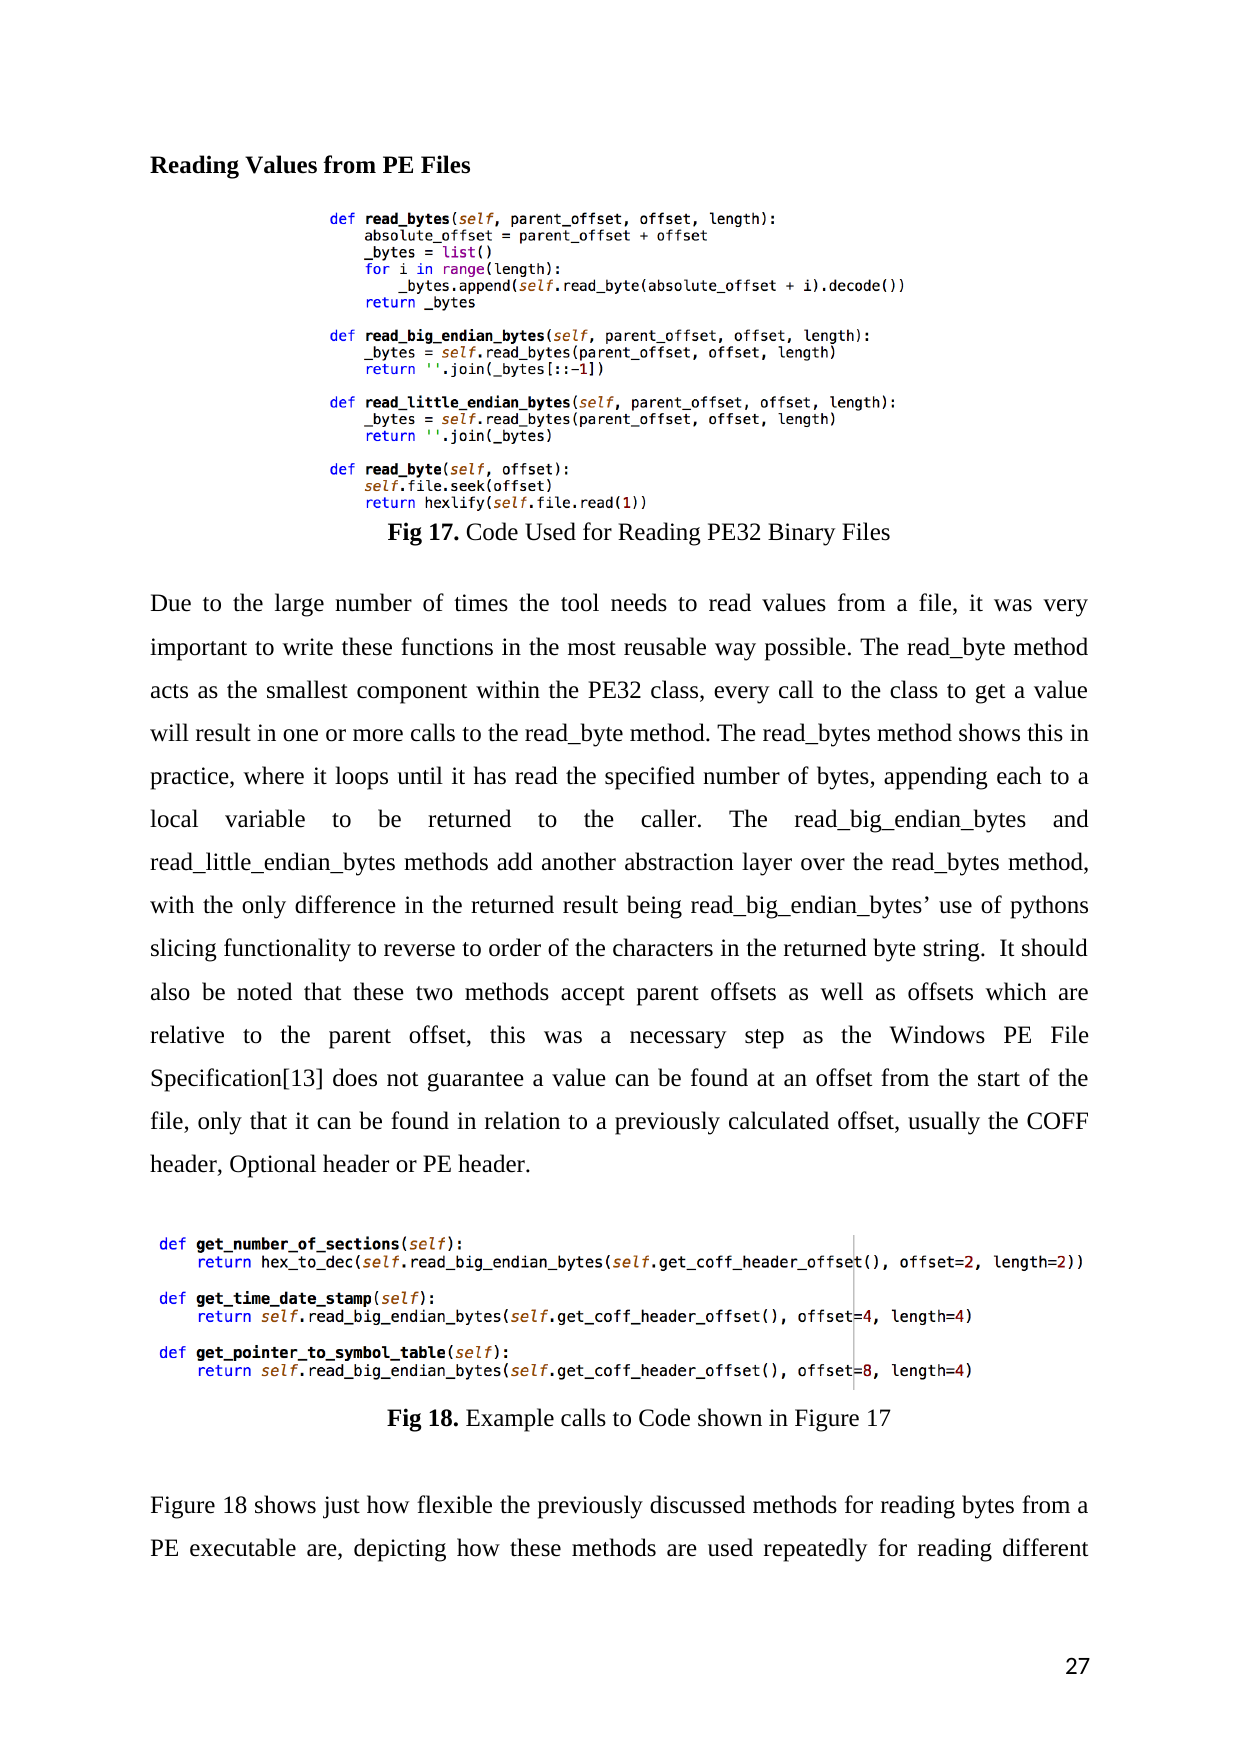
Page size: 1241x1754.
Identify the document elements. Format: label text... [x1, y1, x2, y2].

picture [325, 207, 915, 517]
text Fig 18. Example calls to Code shown in Figure 17 [187, 1403, 1090, 1432]
subtitle Reading Values from PE Files [150, 150, 1090, 179]
picture [150, 1235, 1090, 1390]
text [150, 1490, 1090, 1562]
text Fig 17. Code Used for Reading PE32 Binary Files [187, 517, 1090, 545]
text Due to the large number of times the tool needs to read values from a file, it was very important to write these functions in the most reusable way possible. The read_byte method acts as the smallest component within the PE32 class, every call to the class to get a value will result in one or more calls to the read_byte method. The read_bytes method shows this in practice, where it loops until it has read the specified number of bytes, appending each to a local variable to be returned to the caller. The read_big_endian_bytes and read_little_endian_bytes methods add another abstraction layer over the read_bytes method, with the only difference in the returned result being read_big_endian_bytes’ use of pythons slicing functionality to reverse to order of the characters in the returned byte string. It should also be noted that these two methods accept parent offsets as well as offsets which are relative to the parent offset, this was a necessary step as the Windows PE File Specification[13] does not guarantee a value can be found at an offset from the start of the file, only that it can be found in relation to a previously calculated offset, usually the COFF header, Optional header or PE header. [150, 588, 1090, 1178]
